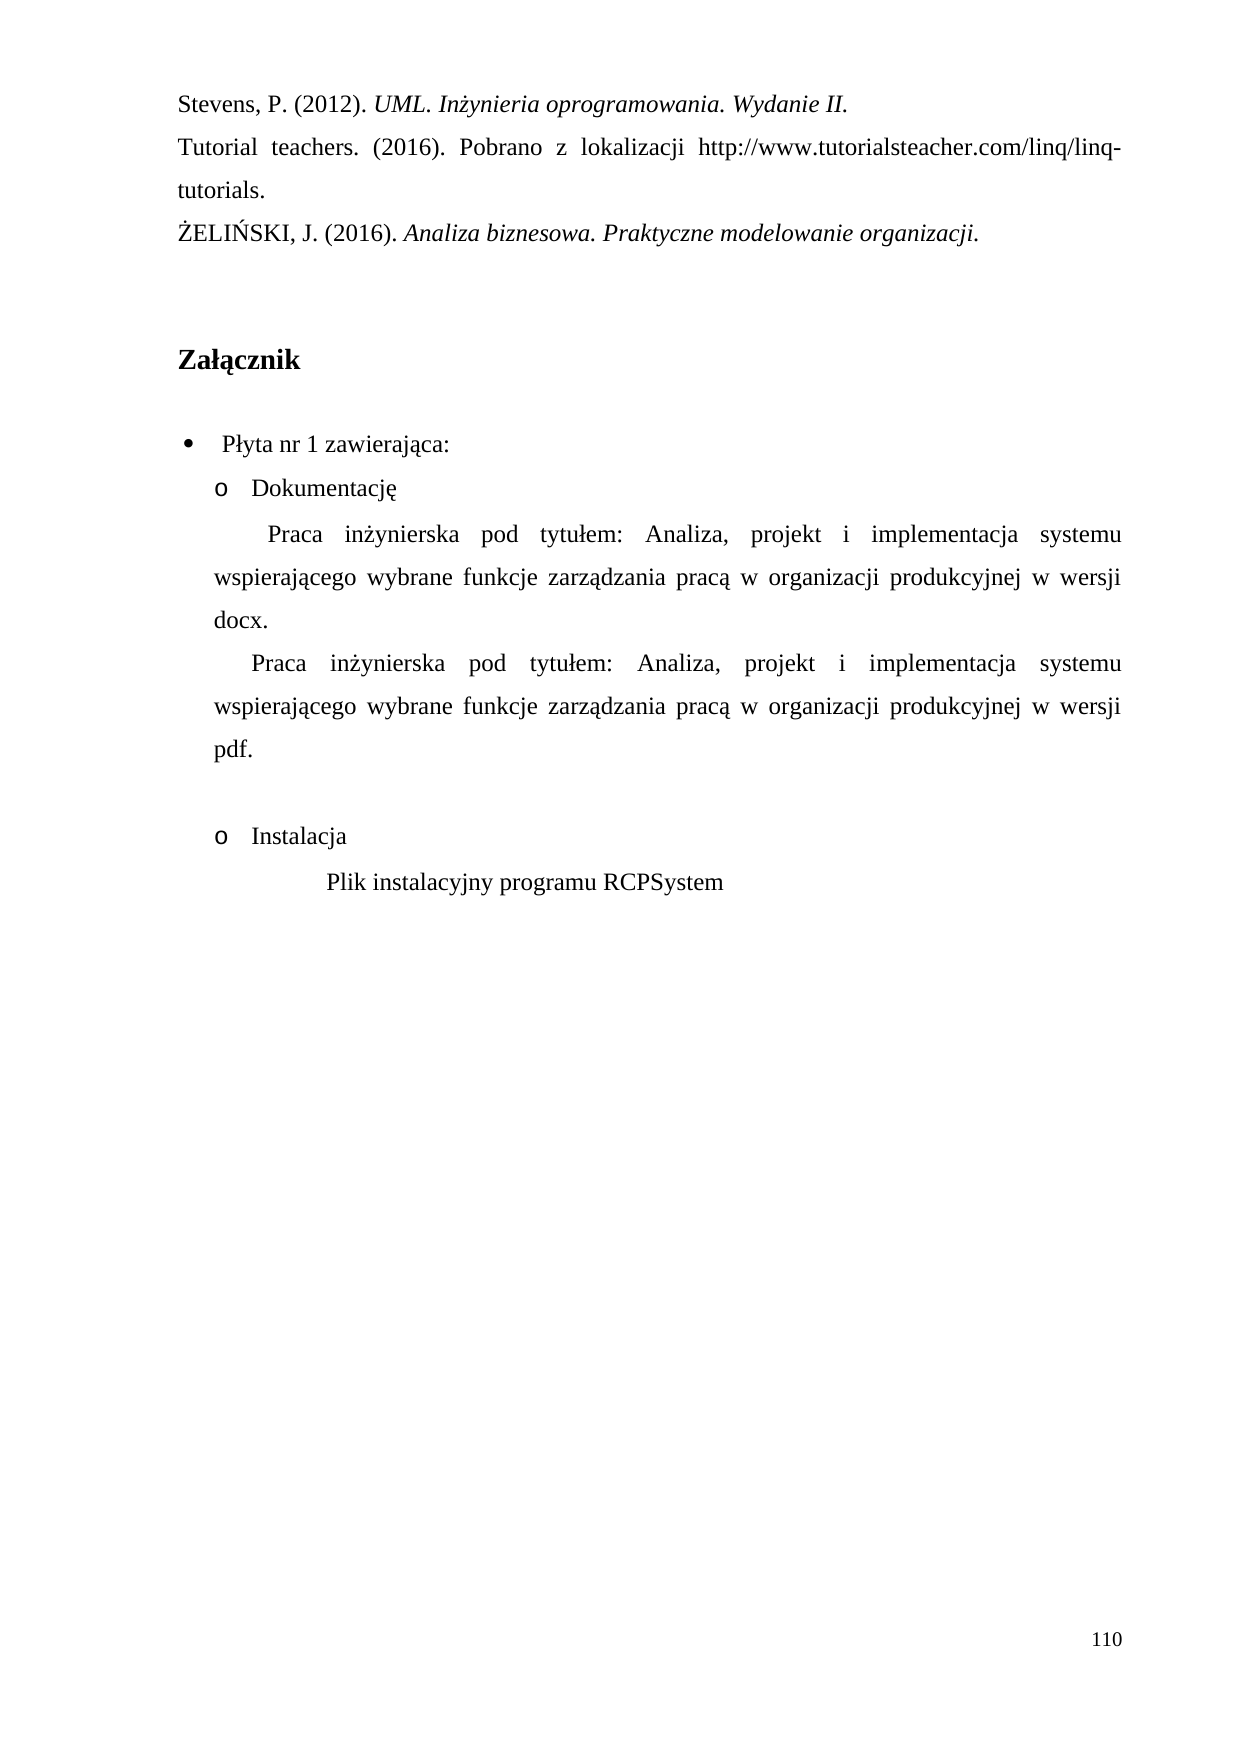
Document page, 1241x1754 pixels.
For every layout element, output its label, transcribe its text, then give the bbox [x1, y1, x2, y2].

text Praca inżynierska pod tytułem: Analiza, projekt i implementacja systemu wspierającego wybrane funkcje zarządzania pracą w organizacji produkcyjnej w wersji docx. [213, 519, 1122, 634]
list Dokumentację [213, 473, 1122, 503]
text Plik instalacyjny programu RCPSystem [251, 867, 1122, 896]
list Płyta nr 1 zawierająca: [184, 429, 1122, 458]
text Tutorial teachers. (2016). Pobrano z lokalizacji http://www.tutorialsteacher.com/linq/linq-tutorials. [177, 132, 1122, 204]
text Praca inżynierska pod tytułem: Analiza, projekt i implementacja systemu wspierającego wybrane funkcje zarządzania pracą w organizacji produkcyjnej w wersji pdf. [213, 648, 1122, 763]
subtitle Załącznik [177, 342, 1122, 375]
list Instalacja [213, 821, 1122, 852]
text Stevens, P. (2012). UML. Inżynieria oprogramowania. Wydanie II. [177, 89, 1122, 117]
text ŻELIŃSKI, J. (2016). Analiza biznesowa. Praktyczne modelowanie organizacji. [177, 218, 1122, 247]
